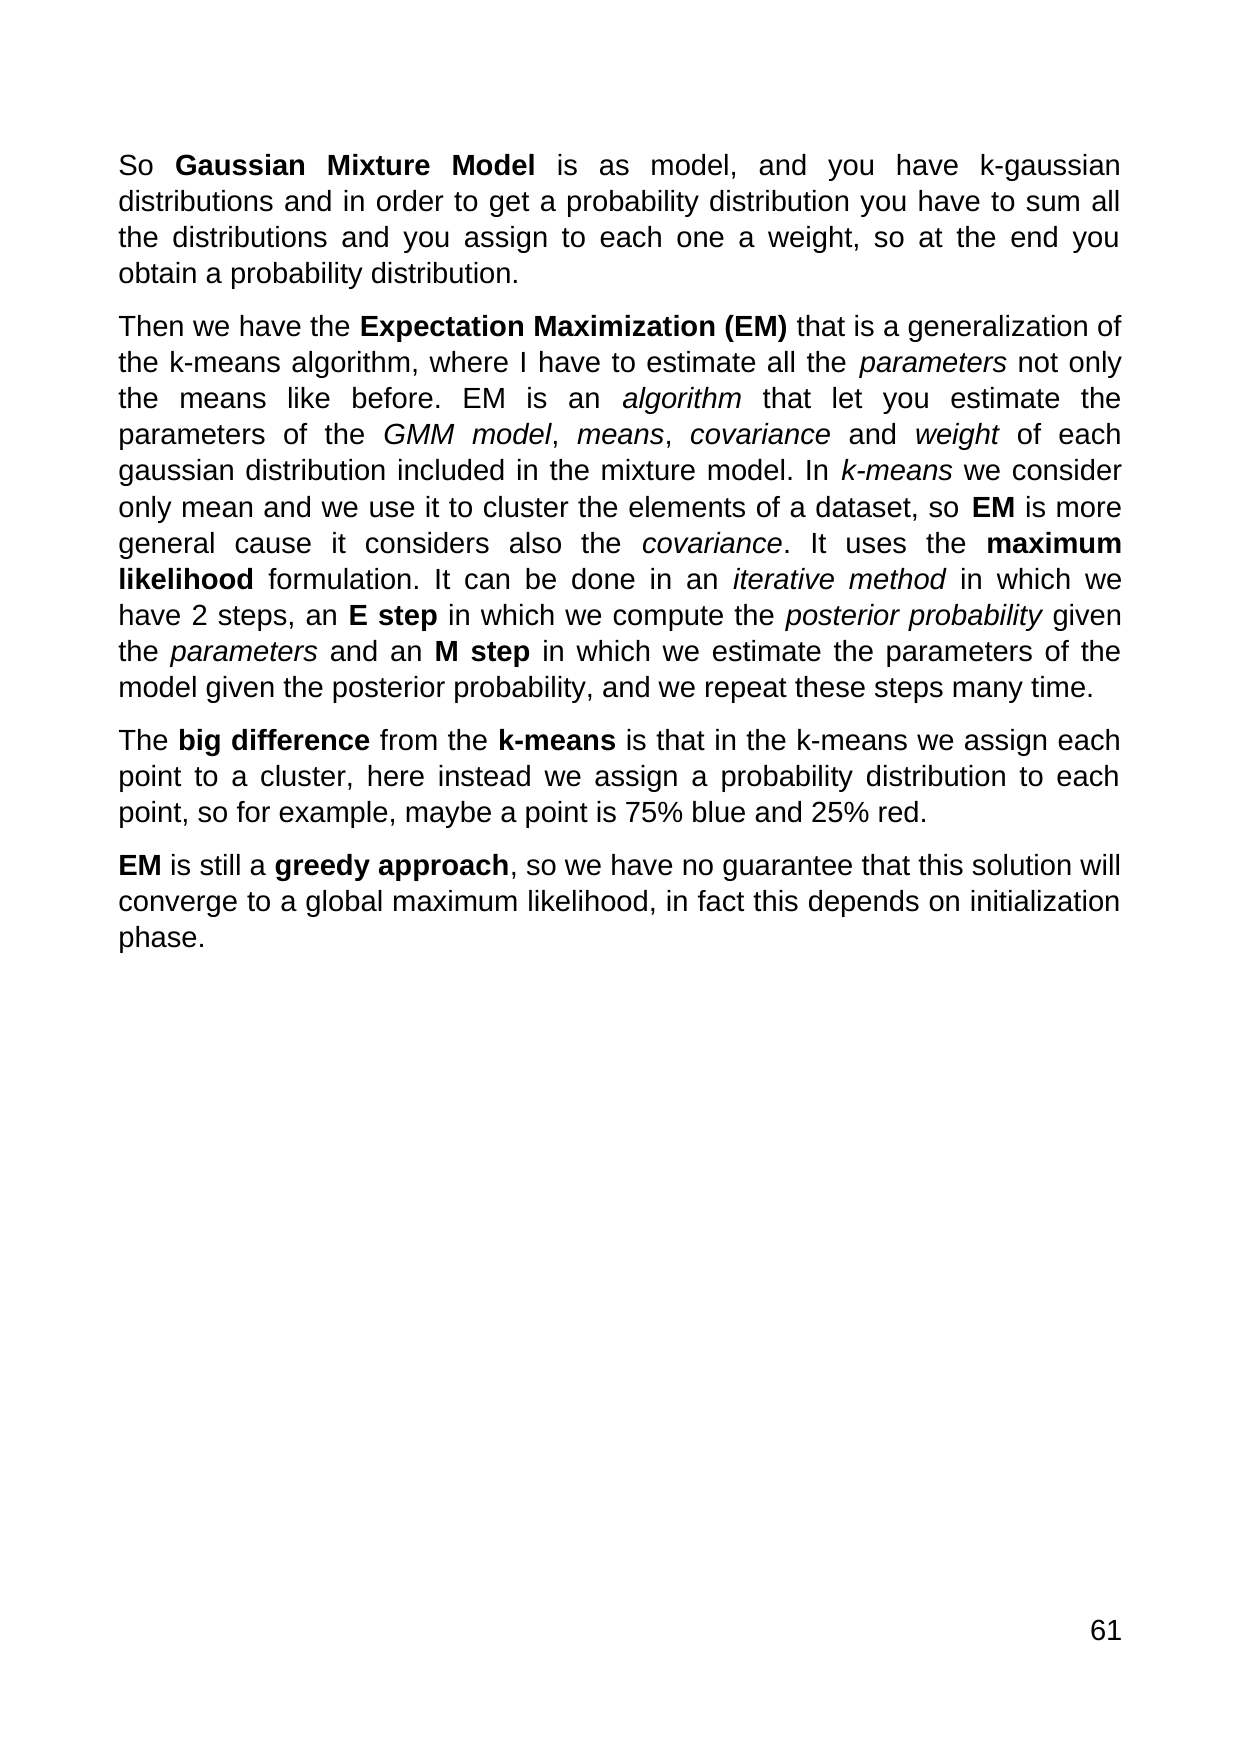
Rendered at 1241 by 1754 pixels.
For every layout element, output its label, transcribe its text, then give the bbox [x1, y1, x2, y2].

text Then we have the Expectation Maximization (EM) that is a generalization of the k-means algorithm, where I have to estimate all the parameters not only the means like before. EM is an algorithm that let you estimate the parameters of the GMM model, means, covariance and weight of each gaussian distribution included in the mixture model. In k-means we consider only mean and we use it to cluster the elements of a dataset, so EM is more general cause it considers also the covariance. It uses the maximum likelihood formulation. It can be done in an iterative method in which we have 2 steps, an E step in which we compute the posterior probability given the parameters and an M step in which we estimate the parameters of the model given the posterior probability, and we repeat these steps many time. [118, 309, 1122, 704]
text So Gaussian Mixture Model is as model, and you have k-gaussian distributions and in order to get a probability distribution you have to sum all the distributions and you assign to each one a weight, so at the end you obtain a probability distribution. [118, 148, 1122, 289]
text EM is still a greedy approach, so we have no guarantee that this solution will converge to a global maximum likelihood, in fact this depends on initialization phase. [118, 848, 1122, 954]
text The big difference from the k-means is that in the k-means we assign each point to a cluster, here instead we assign a probability distribution to each point, so for example, maybe a point is 75% blue and 25% red. [118, 723, 1122, 829]
